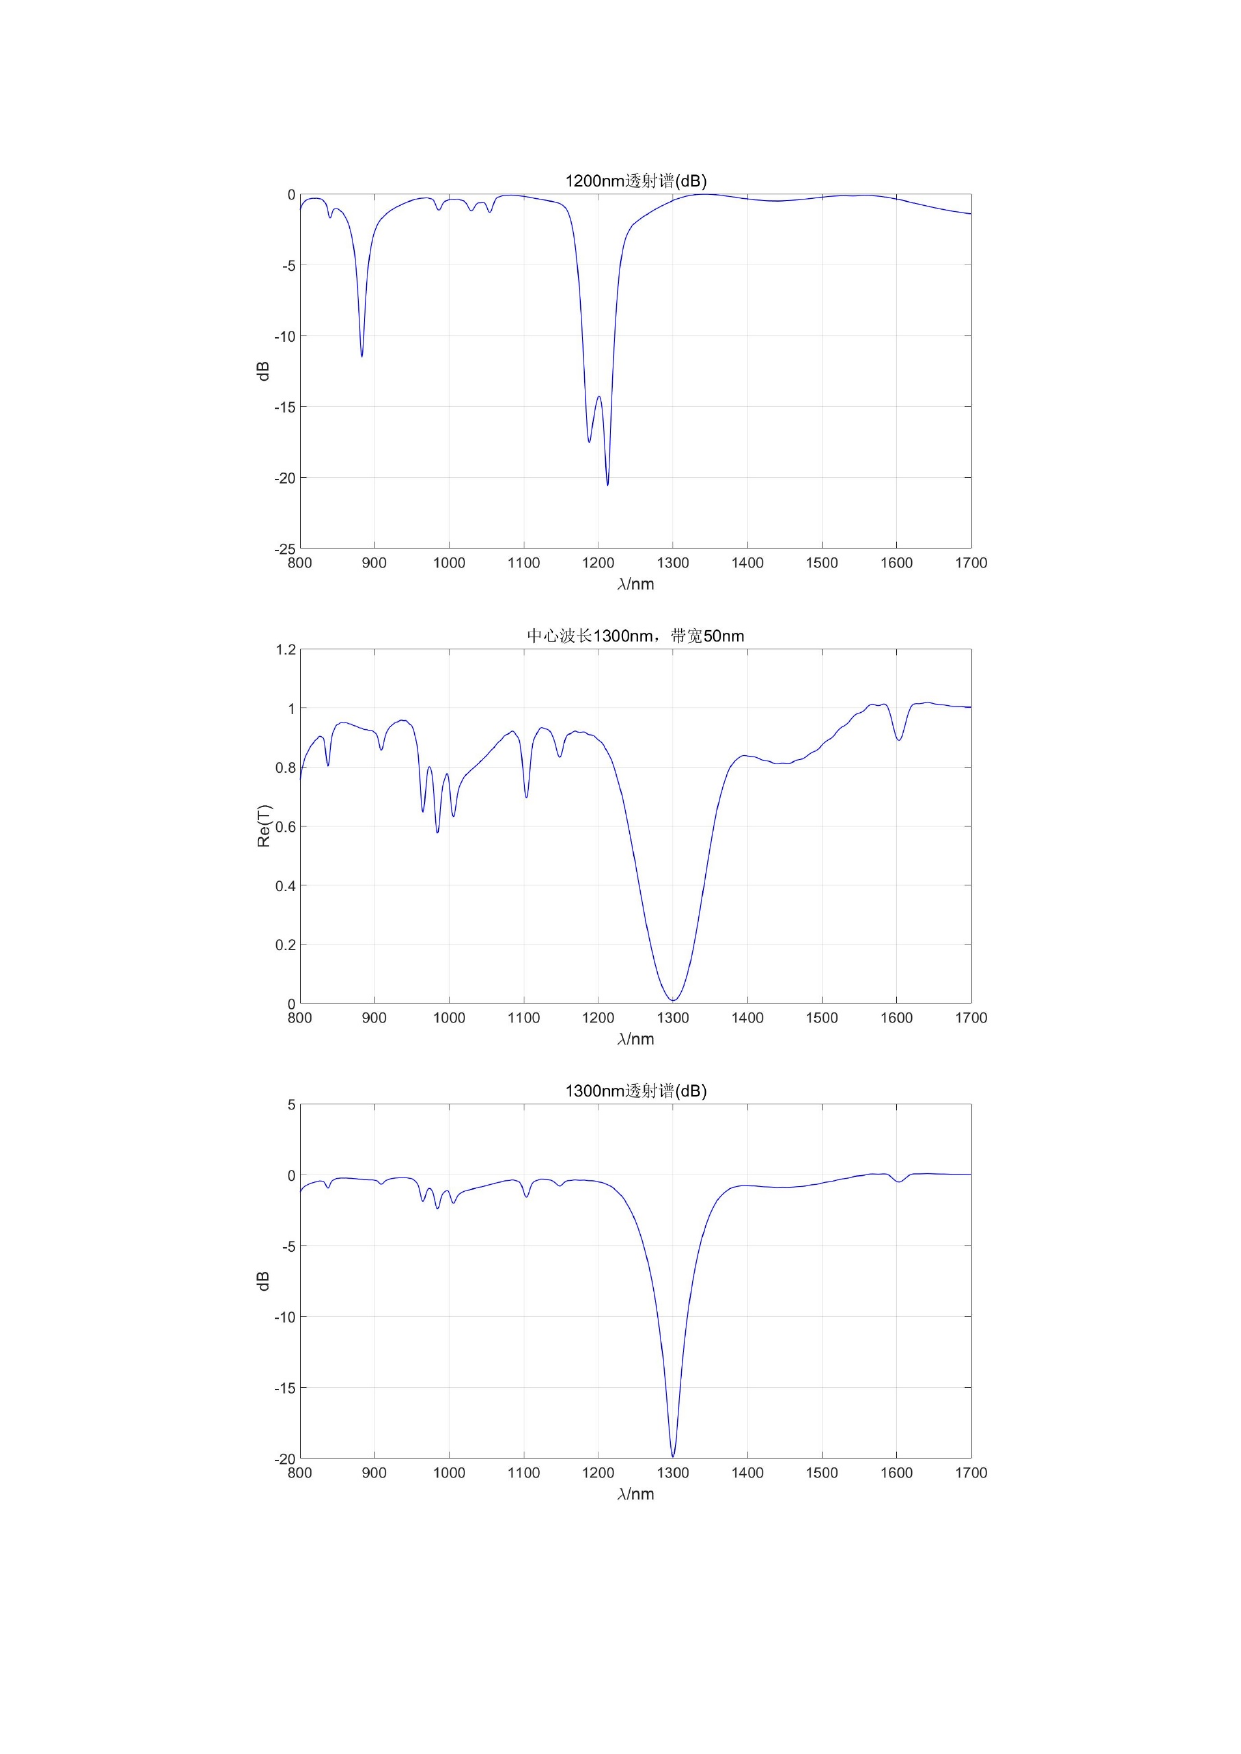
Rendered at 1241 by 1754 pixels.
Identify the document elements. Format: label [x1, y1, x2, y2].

picture [187, 617, 1053, 1051]
picture [187, 1072, 1053, 1506]
picture [187, 162, 1053, 596]
